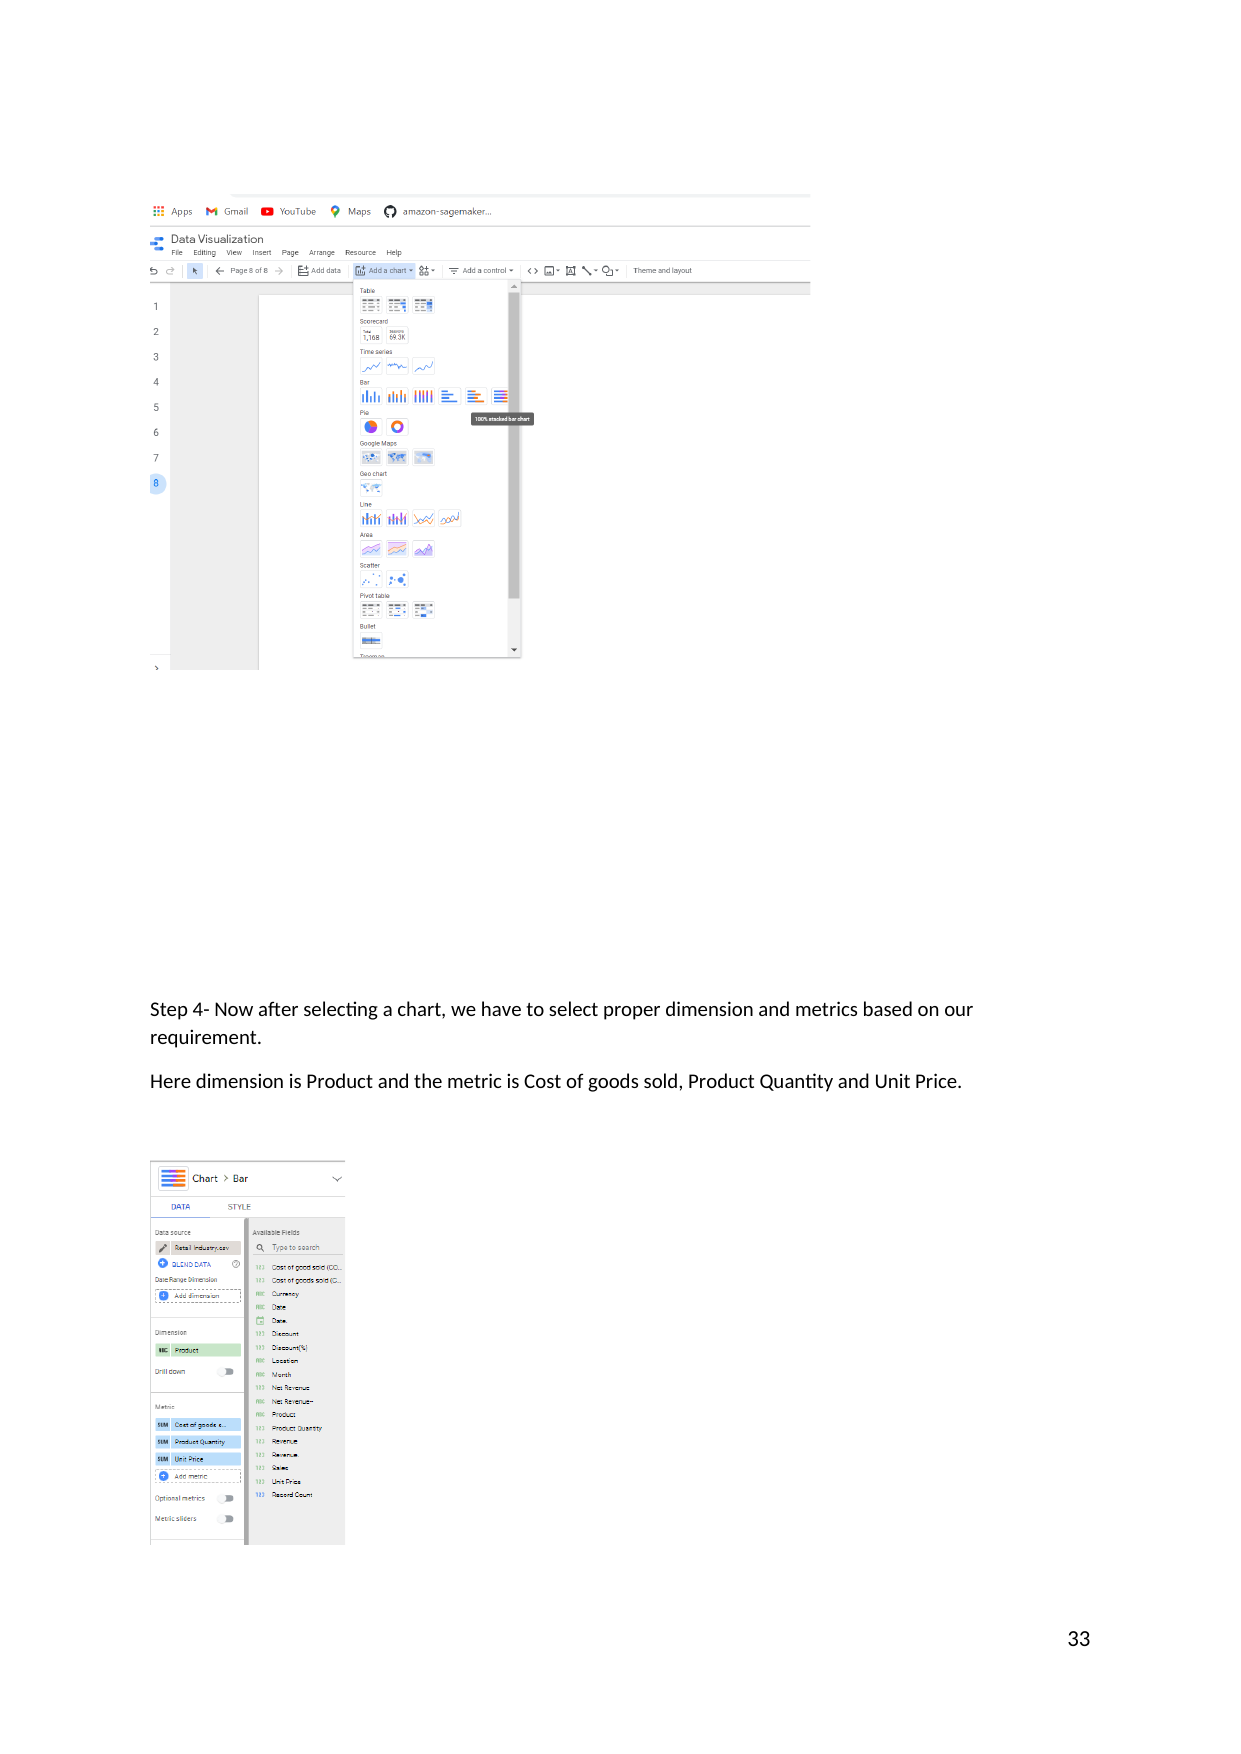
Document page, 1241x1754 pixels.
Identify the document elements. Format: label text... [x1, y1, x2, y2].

picture [150, 1156, 345, 1545]
text Here dimension is Product and the metric is Cost of goods sold, Product Quantity and Unit Price. [150, 1068, 1090, 1093]
text Step 4- Now after selecting a chart, we have to select proper dimension and metrics based on our requirement. [150, 996, 1090, 1049]
picture [150, 194, 811, 670]
